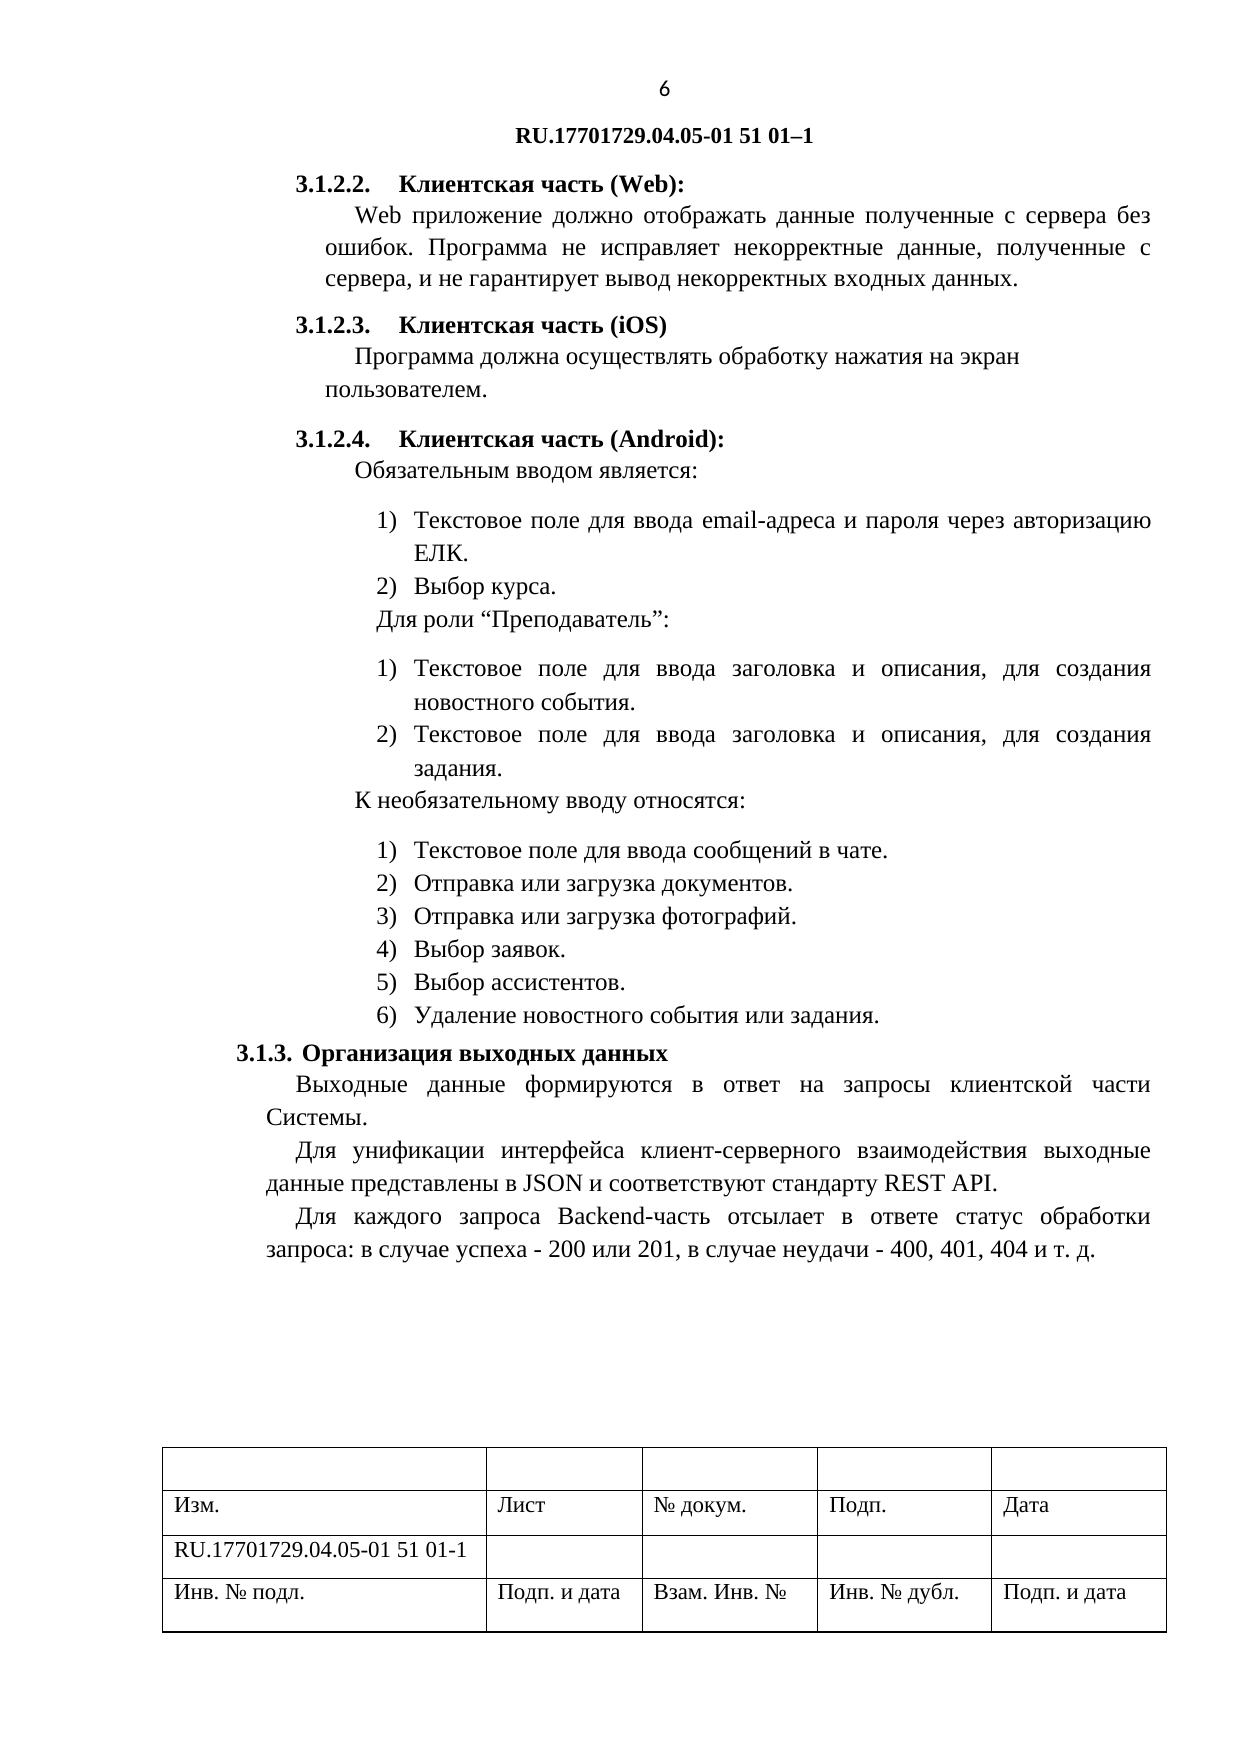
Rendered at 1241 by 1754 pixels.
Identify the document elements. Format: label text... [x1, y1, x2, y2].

list Текстовое поле для ввода сообщений в чате. [376, 835, 1152, 864]
list Выбор курса. [376, 571, 1152, 599]
list Выбор заявок. [376, 934, 1152, 963]
list Текстовое поле для ввода email-адреса и пароля через авторизацию ЕЛК. [376, 505, 1152, 567]
list Удаление новостного события или задания. [376, 1000, 1152, 1029]
subtitle Организация выходных данных [236, 1038, 1152, 1066]
text Обязательным вводом является: [325, 455, 1152, 484]
text К необязательному вводу относятся: [354, 786, 1152, 814]
text Web приложение должно отображать данные полученные с сервера без ошибок. Программа не исправляет некорректные данные, полученные с сервера, и не гарантирует вывод некорректных входных данных. [325, 201, 1152, 291]
list Выбор ассистентов. [376, 967, 1152, 996]
list Отправка или загрузка фотографий. [376, 901, 1152, 930]
list Текстовое поле для ввода заголовка и описания, для создания новостного события. [376, 653, 1152, 715]
list Выходные данные формируются в ответ на запросы клиентской части Системы. [266, 1069, 1152, 1130]
subtitle Клиентская часть (Android): [266, 424, 1152, 453]
text Программа должна осуществлять обработку нажатия на экран пользователем. [325, 341, 1152, 403]
subtitle Клиентская часть (iOS) [266, 310, 1152, 339]
subtitle Клиентская часть (Web): [266, 169, 1152, 198]
list Отправка или загрузка документов. [376, 868, 1152, 897]
text Для роли “Преподаватель”: [376, 604, 1152, 633]
list Текстовое поле для ввода заголовка и описания, для создания задания. [376, 719, 1152, 781]
list Для каждого запроса Backend-часть отсылает в ответе статус обработки запроса: в случае успеха - 200 или 201, в случае неудачи - 400, 401, 404 и т. д. [266, 1201, 1152, 1262]
list Для унификации интерфейса клиент-серверного взаимодействия выходные данные представлены в JSON и соответствуют стандарту REST API. [266, 1135, 1152, 1196]
